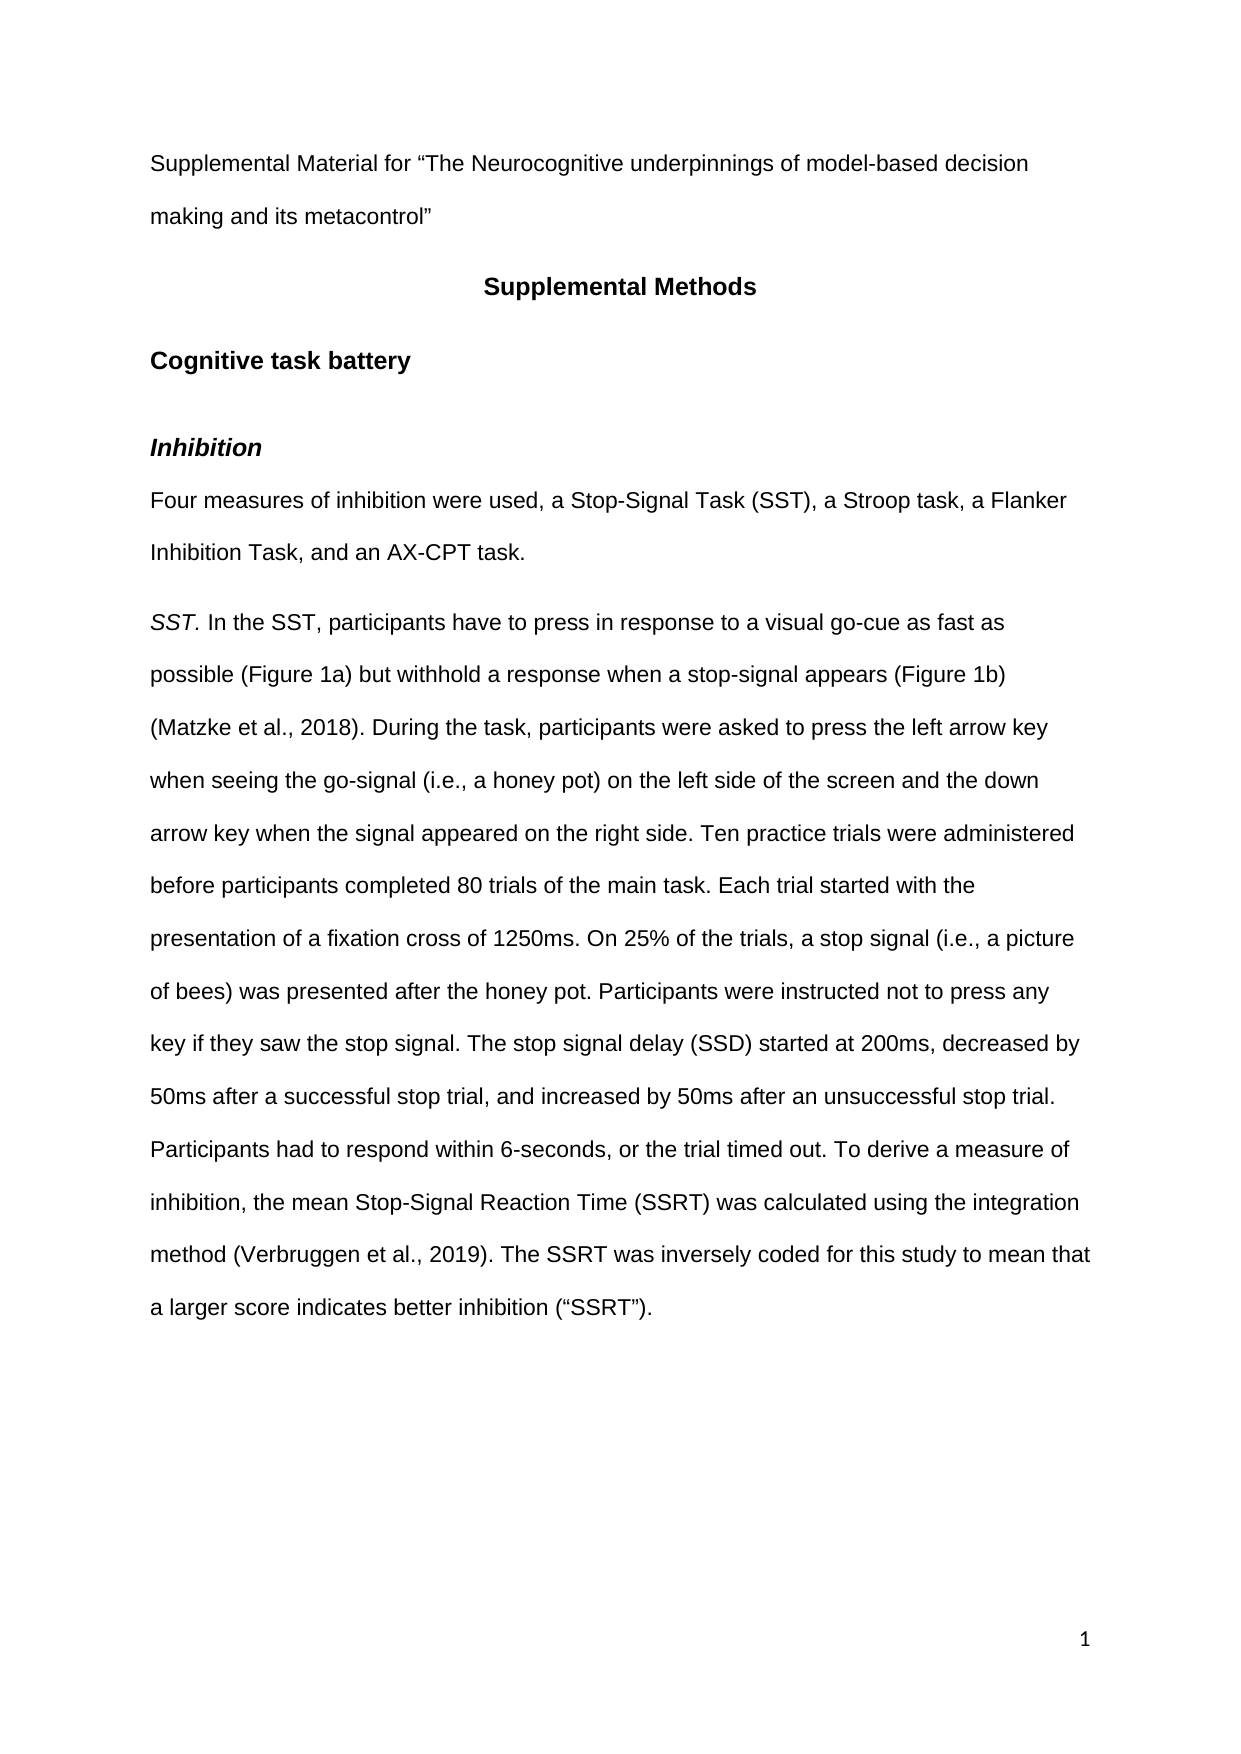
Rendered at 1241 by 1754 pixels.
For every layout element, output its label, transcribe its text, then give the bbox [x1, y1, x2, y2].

text Supplemental Material for “The Neurocognitive underpinnings of model-based decision making and its metacontrol” [150, 150, 1090, 229]
text Four measures of inhibition were used, a Stop-Signal Task (SST), a Stroop task, a Flanker Inhibition Task, and an AX-CPT task. [150, 487, 1090, 566]
subtitle Inhibition [150, 433, 1090, 462]
text Supplemental Methods [150, 272, 1090, 301]
subtitle Cognitive task battery [150, 346, 1090, 375]
text SST. In the SST, participants have to press in response to a visual go-cue as fast as possible (Figure 1a) but withhold a response when a stop-signal appears (Figure 1b) . During the task, participants were asked to press the left arrow key when seeing the go-signal (i.e., a honey pot) on the left side of the screen and the down arrow key when the signal appeared on the right side. Ten practice trials were administered before participants completed 80 trials of the main task. Each trial started with the presentation of a fixation cross of 1250ms. On 25% of the trials, a stop signal (i.e., a picture of bees) was presented after the honey pot. Participants were instructed not to press any key if they saw the stop signal. The stop signal delay (SSD) started at 200ms, decreased by 50ms after a successful stop trial, and increased by 50ms after an unsuccessful stop trial. Participants had to respond within 6-seconds, or the trial timed out. To derive a measure of inhibition, the mean Stop-Signal Reaction Time (SSRT) was calculated using the integration method . The SSRT was inversely coded for this study to mean that a larger score indicates better inhibition (“SSRT”). [150, 609, 1090, 1320]
